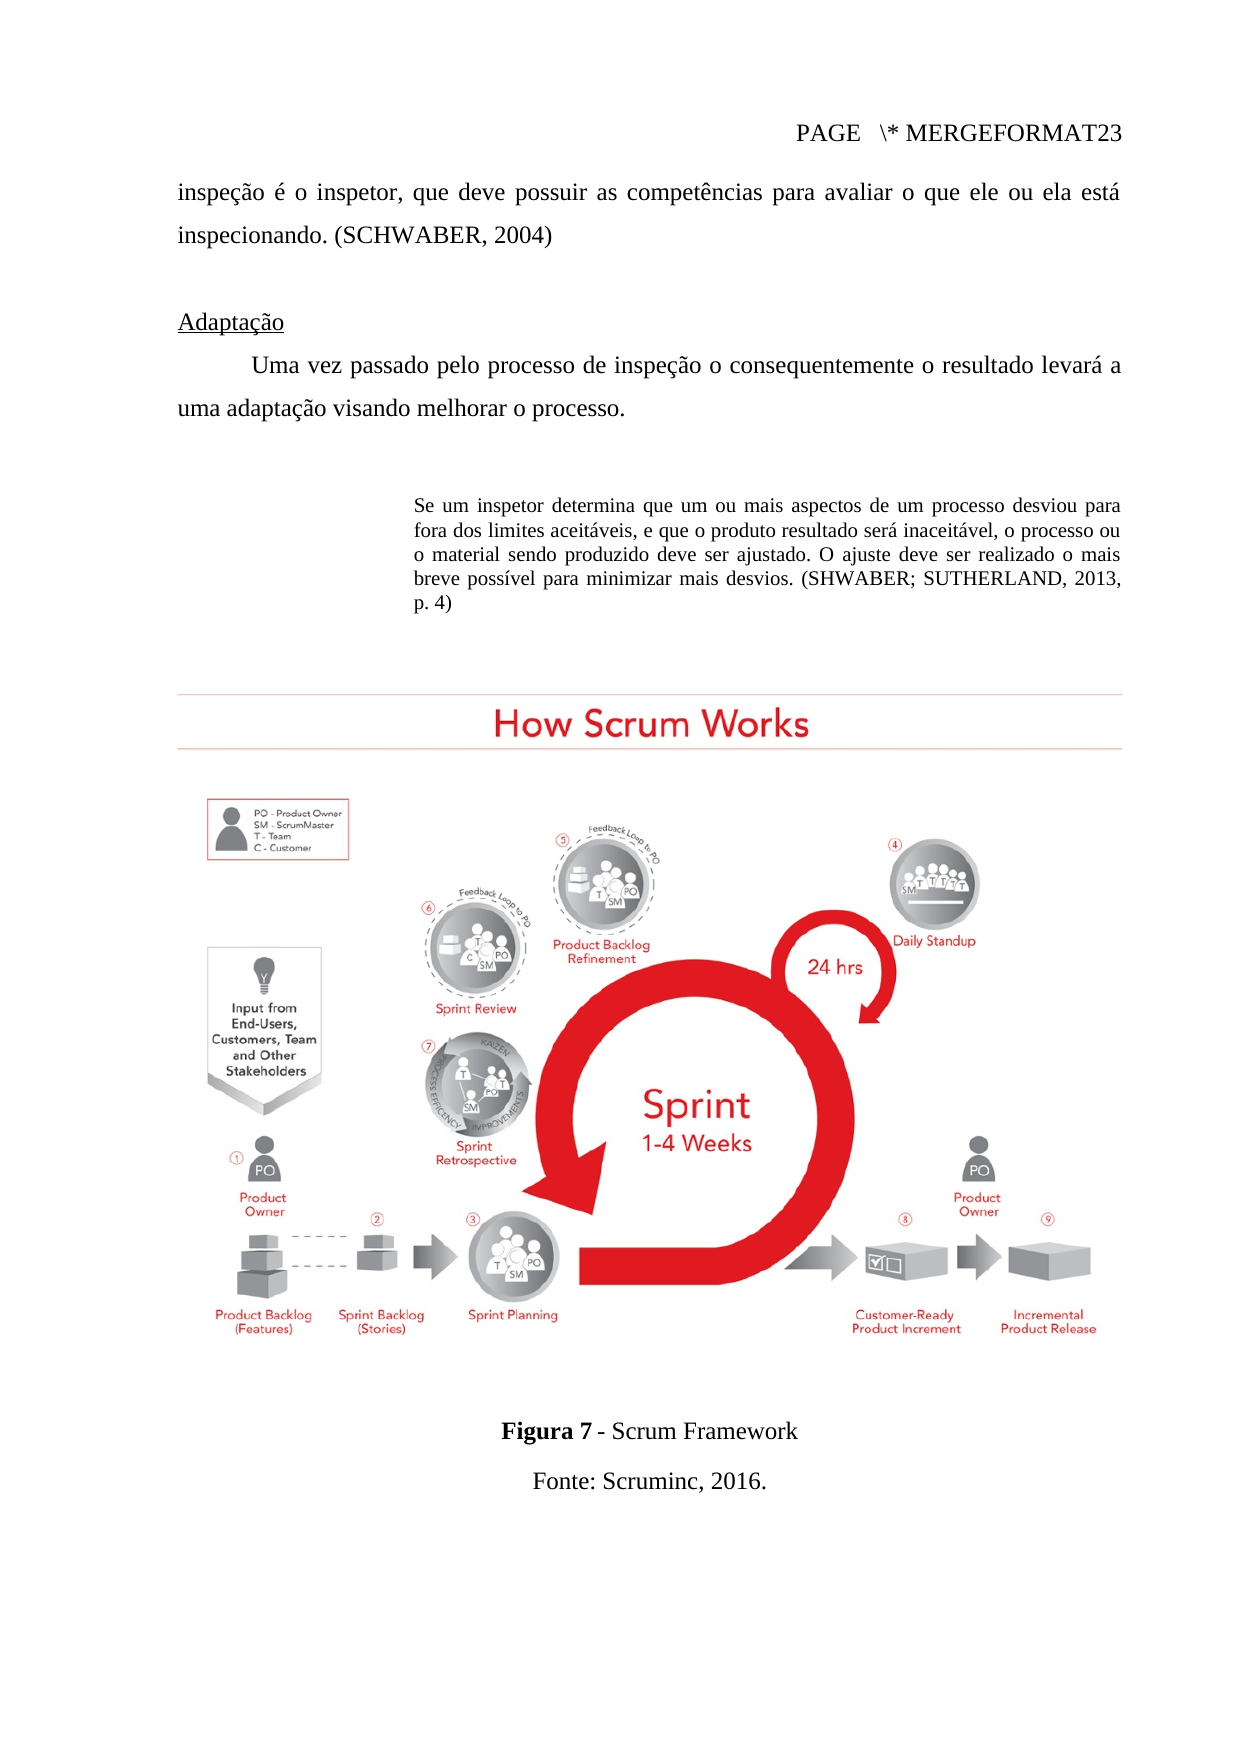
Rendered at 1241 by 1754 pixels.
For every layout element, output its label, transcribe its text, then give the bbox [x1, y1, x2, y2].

text Se um inspetor determina que um ou mais aspectos de um processo desviou para fora dos limites aceitáveis, e que o produto resultado será inaceitável, o processo ou o material sendo produzido deve ser ajustado. O ajuste deve ser realizado o mais breve possível para minimizar mais desvios. (SHWABER; SUTHERLAND, 2013, p. 4) [413, 493, 1122, 614]
text Adaptação [177, 307, 1122, 335]
text Figura 7 - Scrum Framework [177, 1416, 1122, 1445]
picture [177, 671, 1123, 1402]
text Uma vez passado pelo processo de inspeção o consequentemente o resultado levará a uma adaptação visando melhorar o processo. [177, 350, 1122, 422]
text Fonte: Scruminc, 2016. [177, 1466, 1122, 1495]
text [177, 177, 1122, 249]
